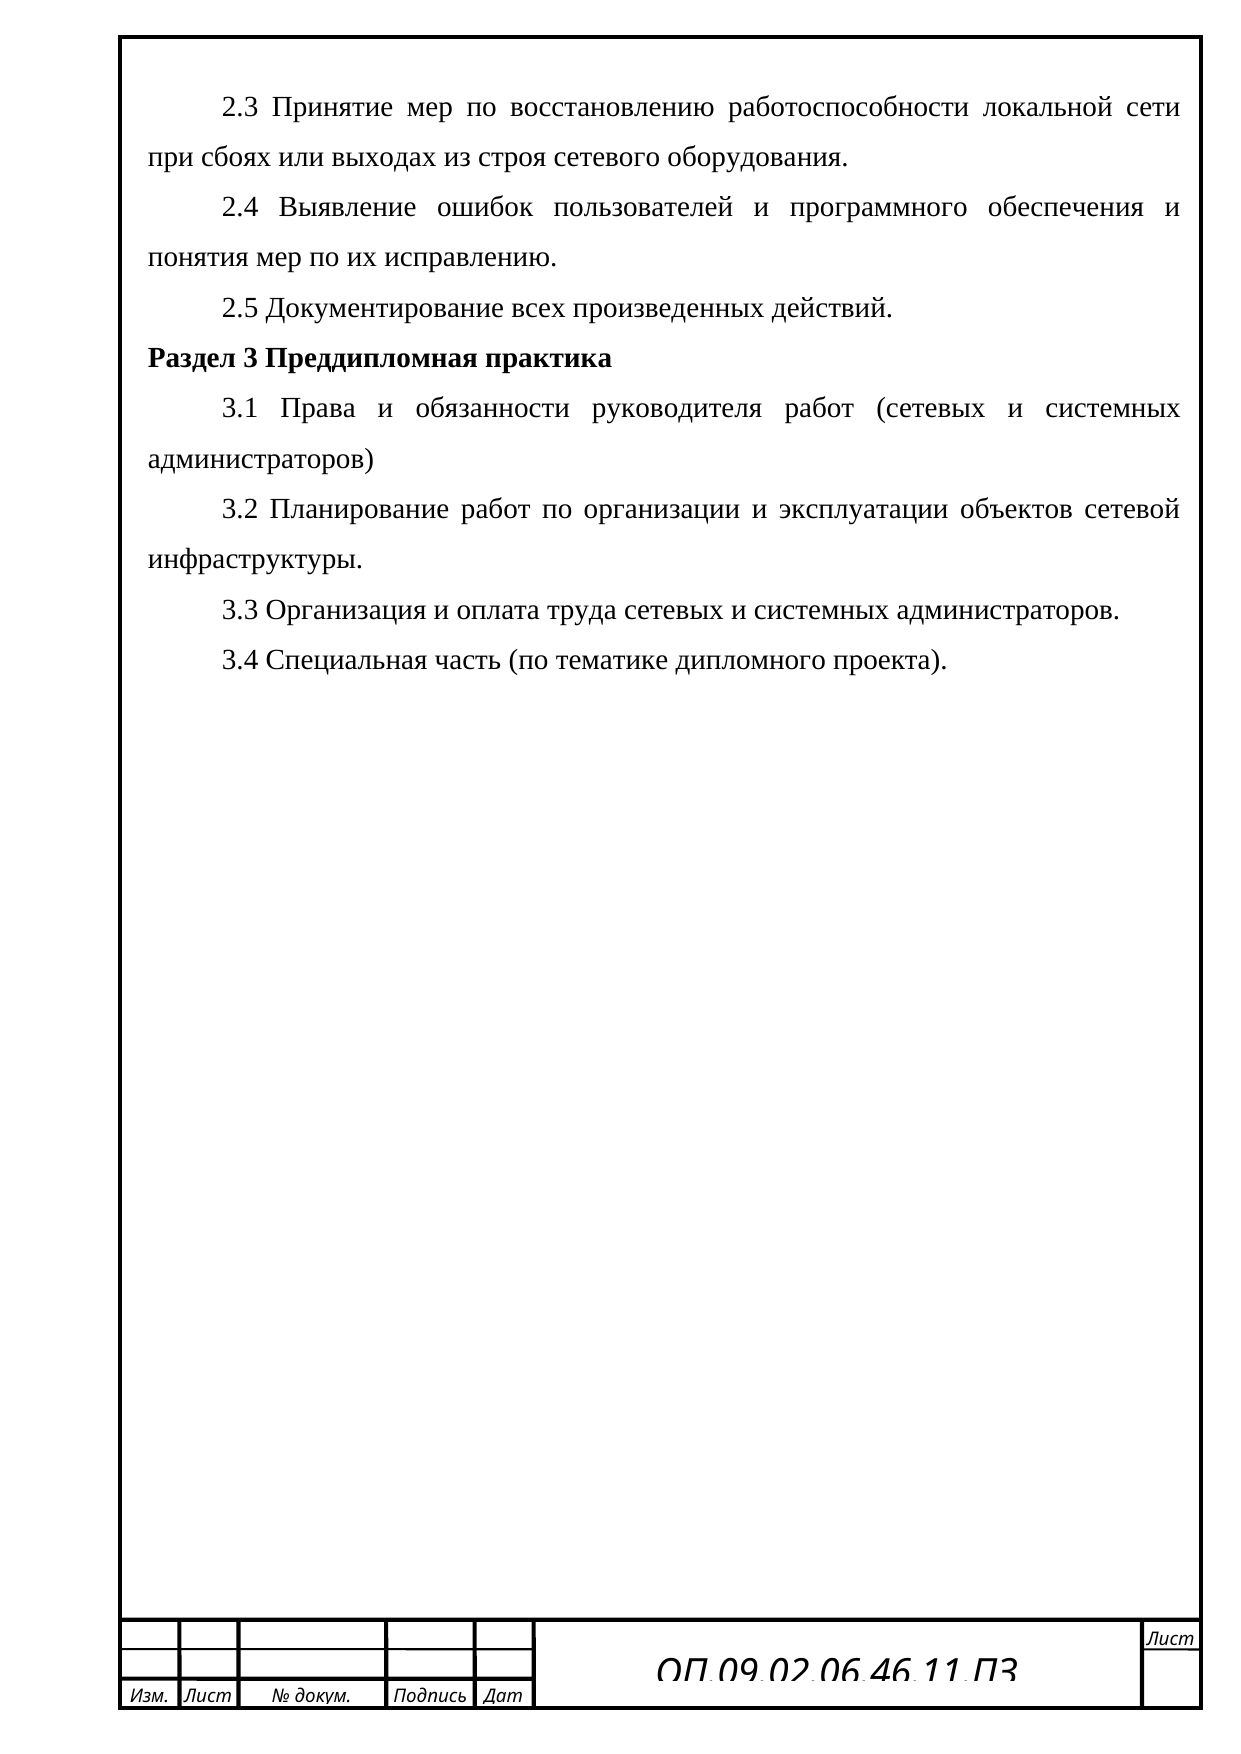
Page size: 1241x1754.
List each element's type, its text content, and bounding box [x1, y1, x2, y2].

text 3.4 Специальная часть (по тематике дипломного проекта). [148, 642, 1181, 676]
text 3.2 Планирование работ по организации и эксплуатации объектов сетевой инфраструктуры. [148, 491, 1181, 575]
text Раздел 3 Преддипломная практика [148, 340, 1181, 374]
text 2.3 Принятие мер по восстановлению работоспособности локальной сети при сбоях или выходах из строя сетевого оборудования. [148, 89, 1181, 172]
text 3.1 Права и обязанности руководителя работ (сетевых и системных администраторов) [148, 391, 1181, 474]
text 3.3 Организация и оплата труда сетевых и системных администраторов. [148, 592, 1181, 625]
text 2.5 Документирование всех произведенных действий. [148, 290, 1181, 323]
text 2.4 Выявление ошибок пользователей и программного обеспечения и понятия мер по их исправлению. [148, 189, 1181, 273]
